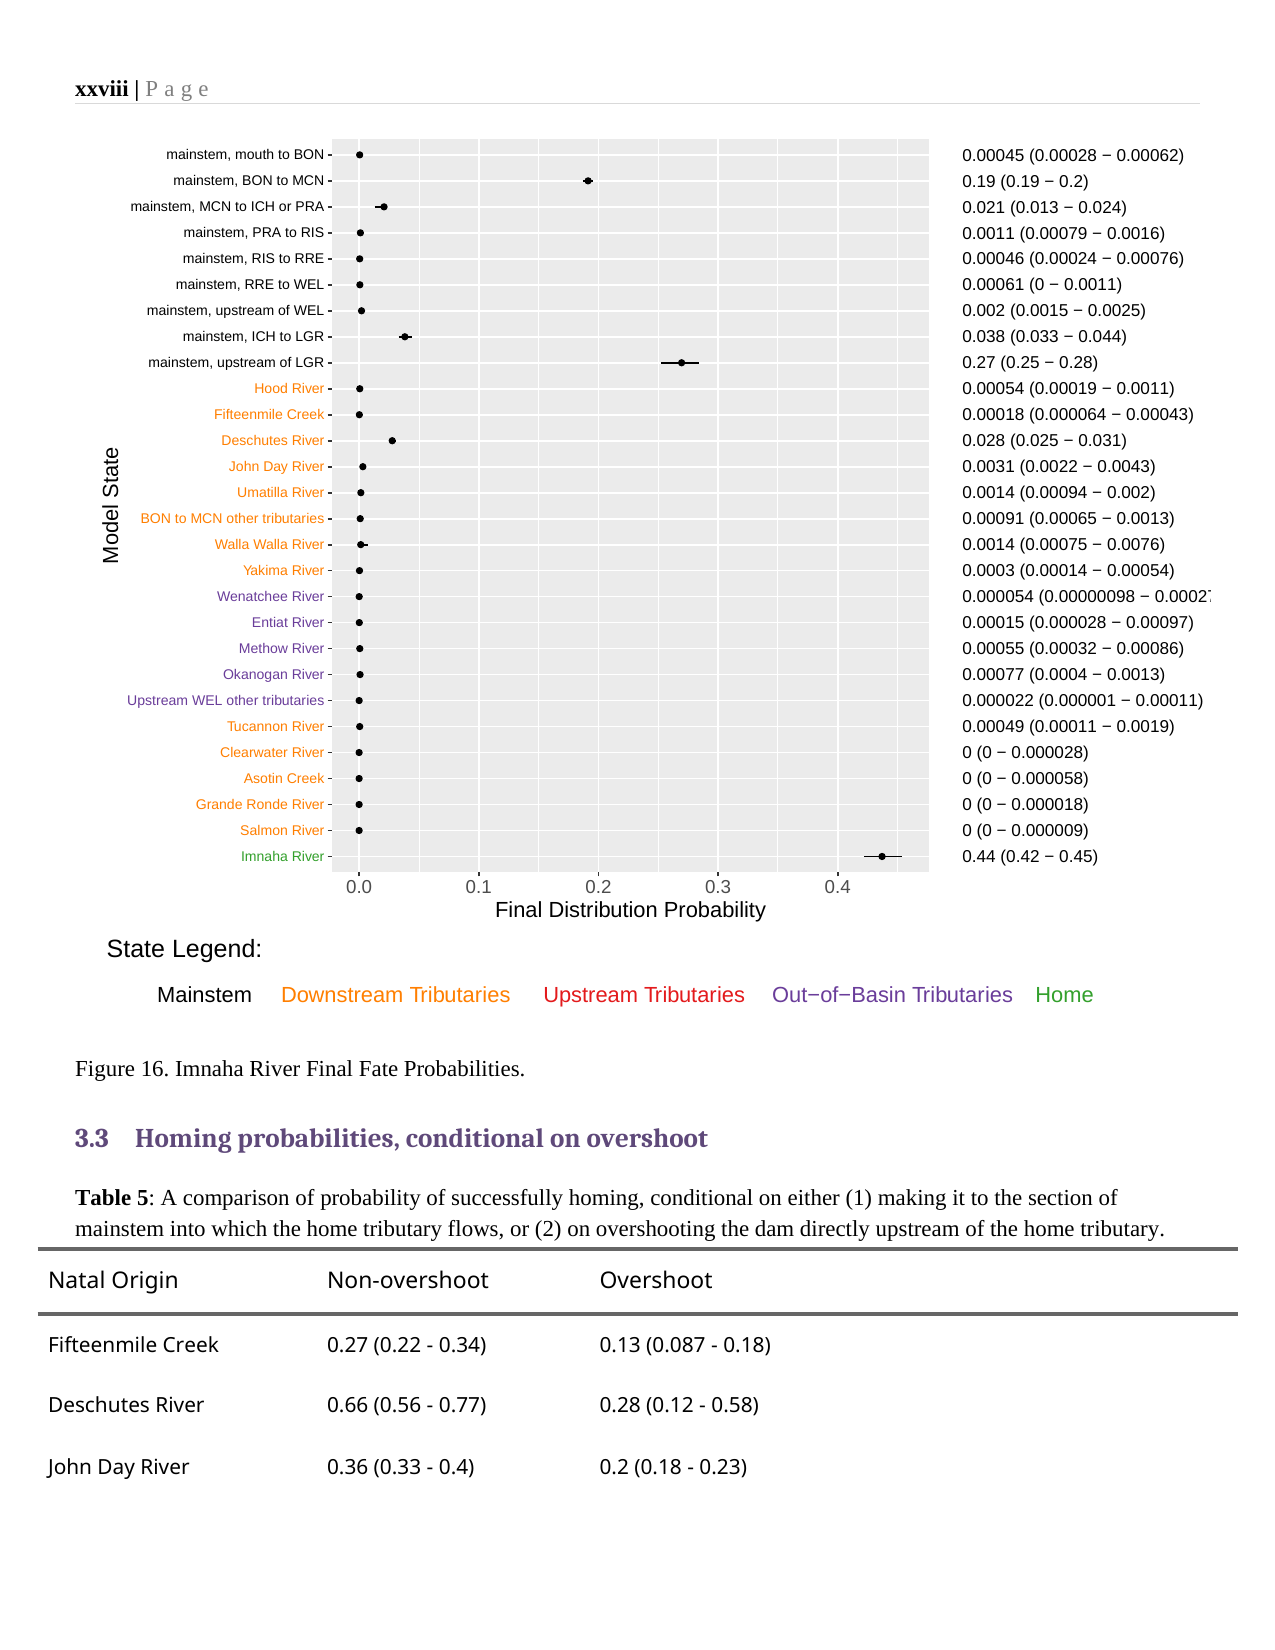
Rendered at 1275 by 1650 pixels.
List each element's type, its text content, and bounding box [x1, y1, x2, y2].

table_cell John Day River [38, 1436, 316, 1498]
table_header Non-overshoot [316, 1251, 589, 1312]
subtitle Homing probabilities, conditional on overshoot [75, 1123, 1200, 1154]
table_cell 0.28 (0.12 - 0.58) [589, 1374, 1237, 1436]
table_cell 0.27 (0.22 - 0.34) [316, 1316, 589, 1374]
table_cell 0.13 (0.087 - 0.18) [589, 1316, 1237, 1374]
table_header Overshoot [589, 1251, 1237, 1312]
table_header Natal Origin [38, 1251, 316, 1312]
table_cell 0.36 (0.33 - 0.4) [316, 1436, 589, 1498]
table_cell 0.2 (0.18 - 0.23) [589, 1436, 1237, 1498]
table_cell Deschutes River [38, 1374, 316, 1436]
table_cell 0.66 (0.56 - 0.77) [316, 1374, 589, 1436]
text Table : A comparison of probability of successfully homing, conditional on either (1) making it to the section of mainstem into which the home tributary flows, or (2) on overshooting the dam directly upstream of the home tributary. [75, 1184, 1200, 1242]
table_cell Fifteenmile Creek [38, 1316, 316, 1374]
